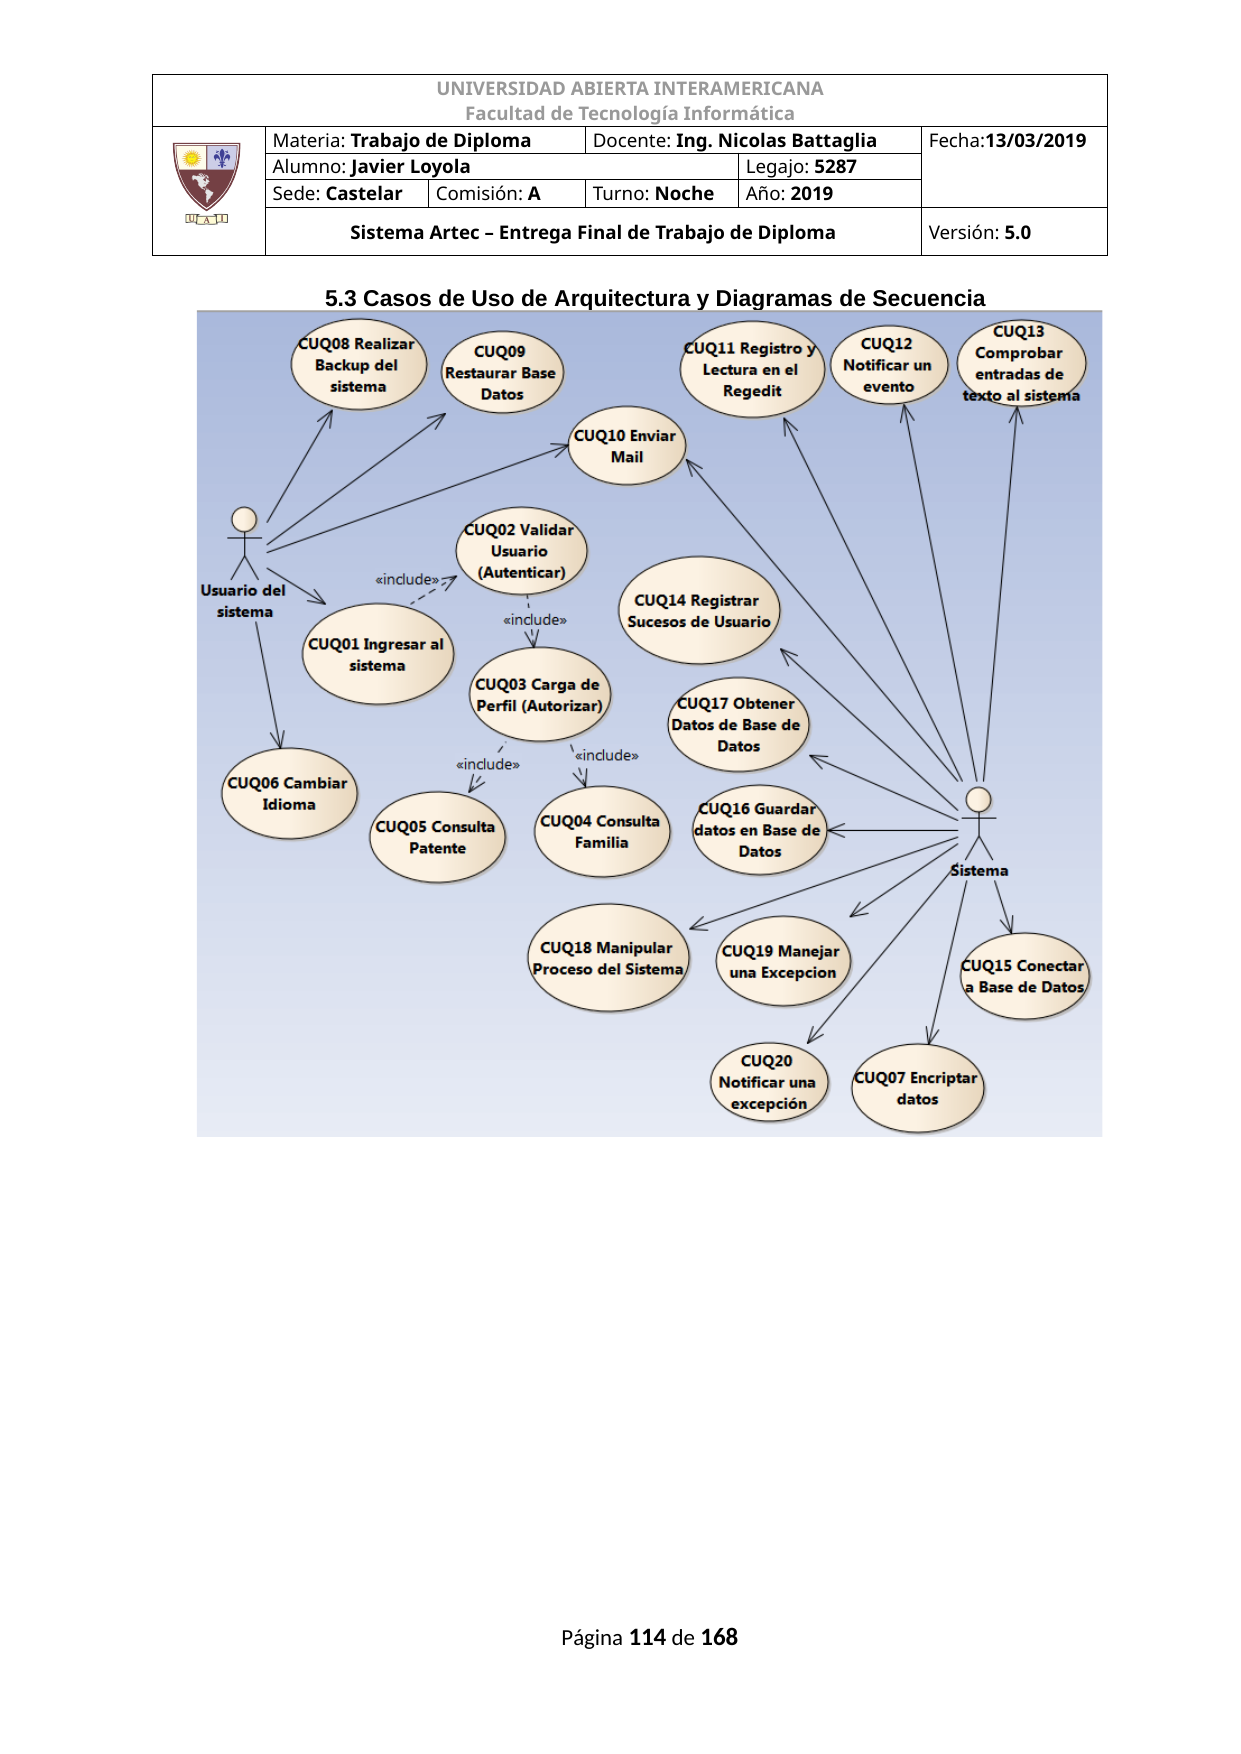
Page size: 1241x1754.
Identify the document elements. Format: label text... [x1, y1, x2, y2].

picture [157, 136, 257, 228]
picture [196, 310, 1103, 1137]
text 5.3 Casos de Uso de Arquitectura y Diagramas de Secuencia [325, 284, 1122, 311]
